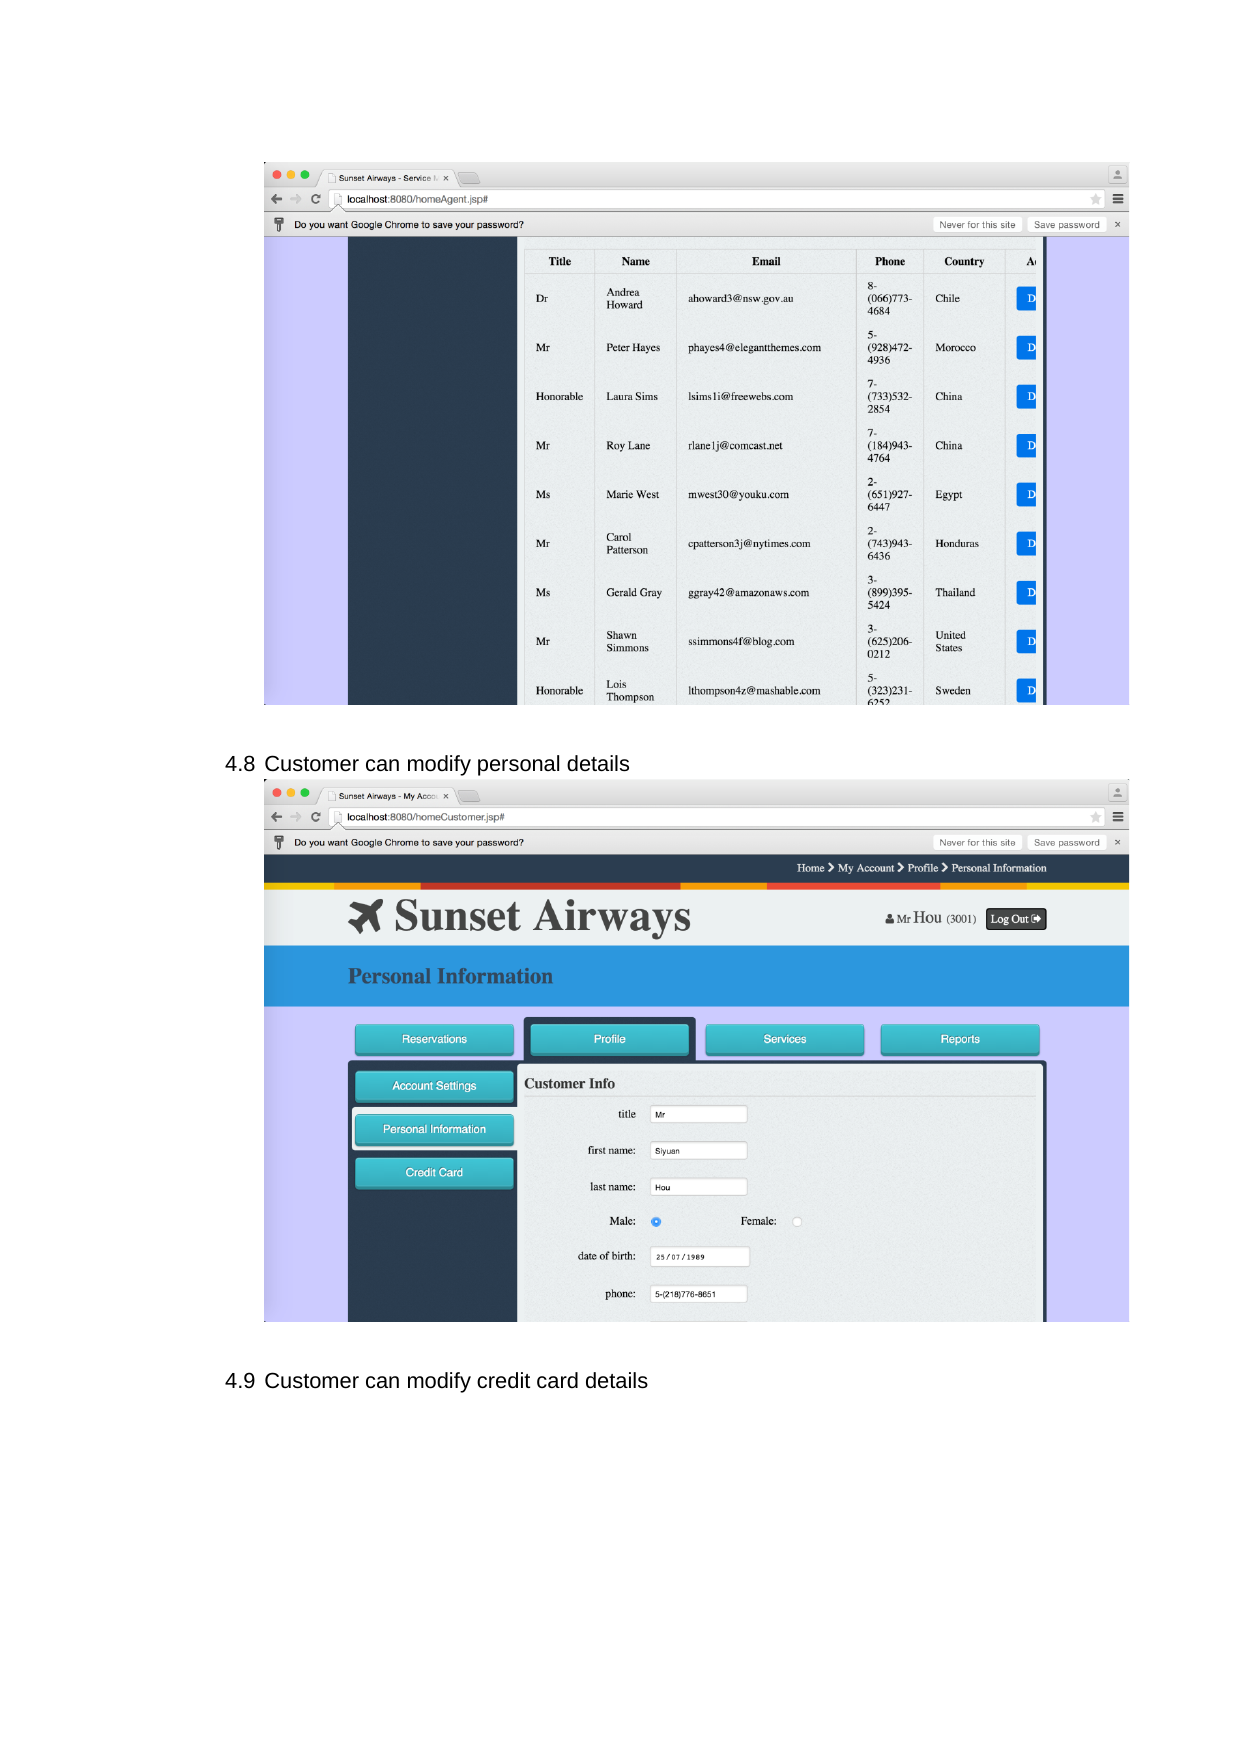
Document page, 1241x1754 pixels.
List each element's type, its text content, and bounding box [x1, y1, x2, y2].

list Customer can modify personal details [225, 747, 1053, 779]
picture [264, 162, 1130, 705]
list Customer can modify credit card details [225, 1364, 1053, 1397]
picture [264, 779, 1130, 1322]
